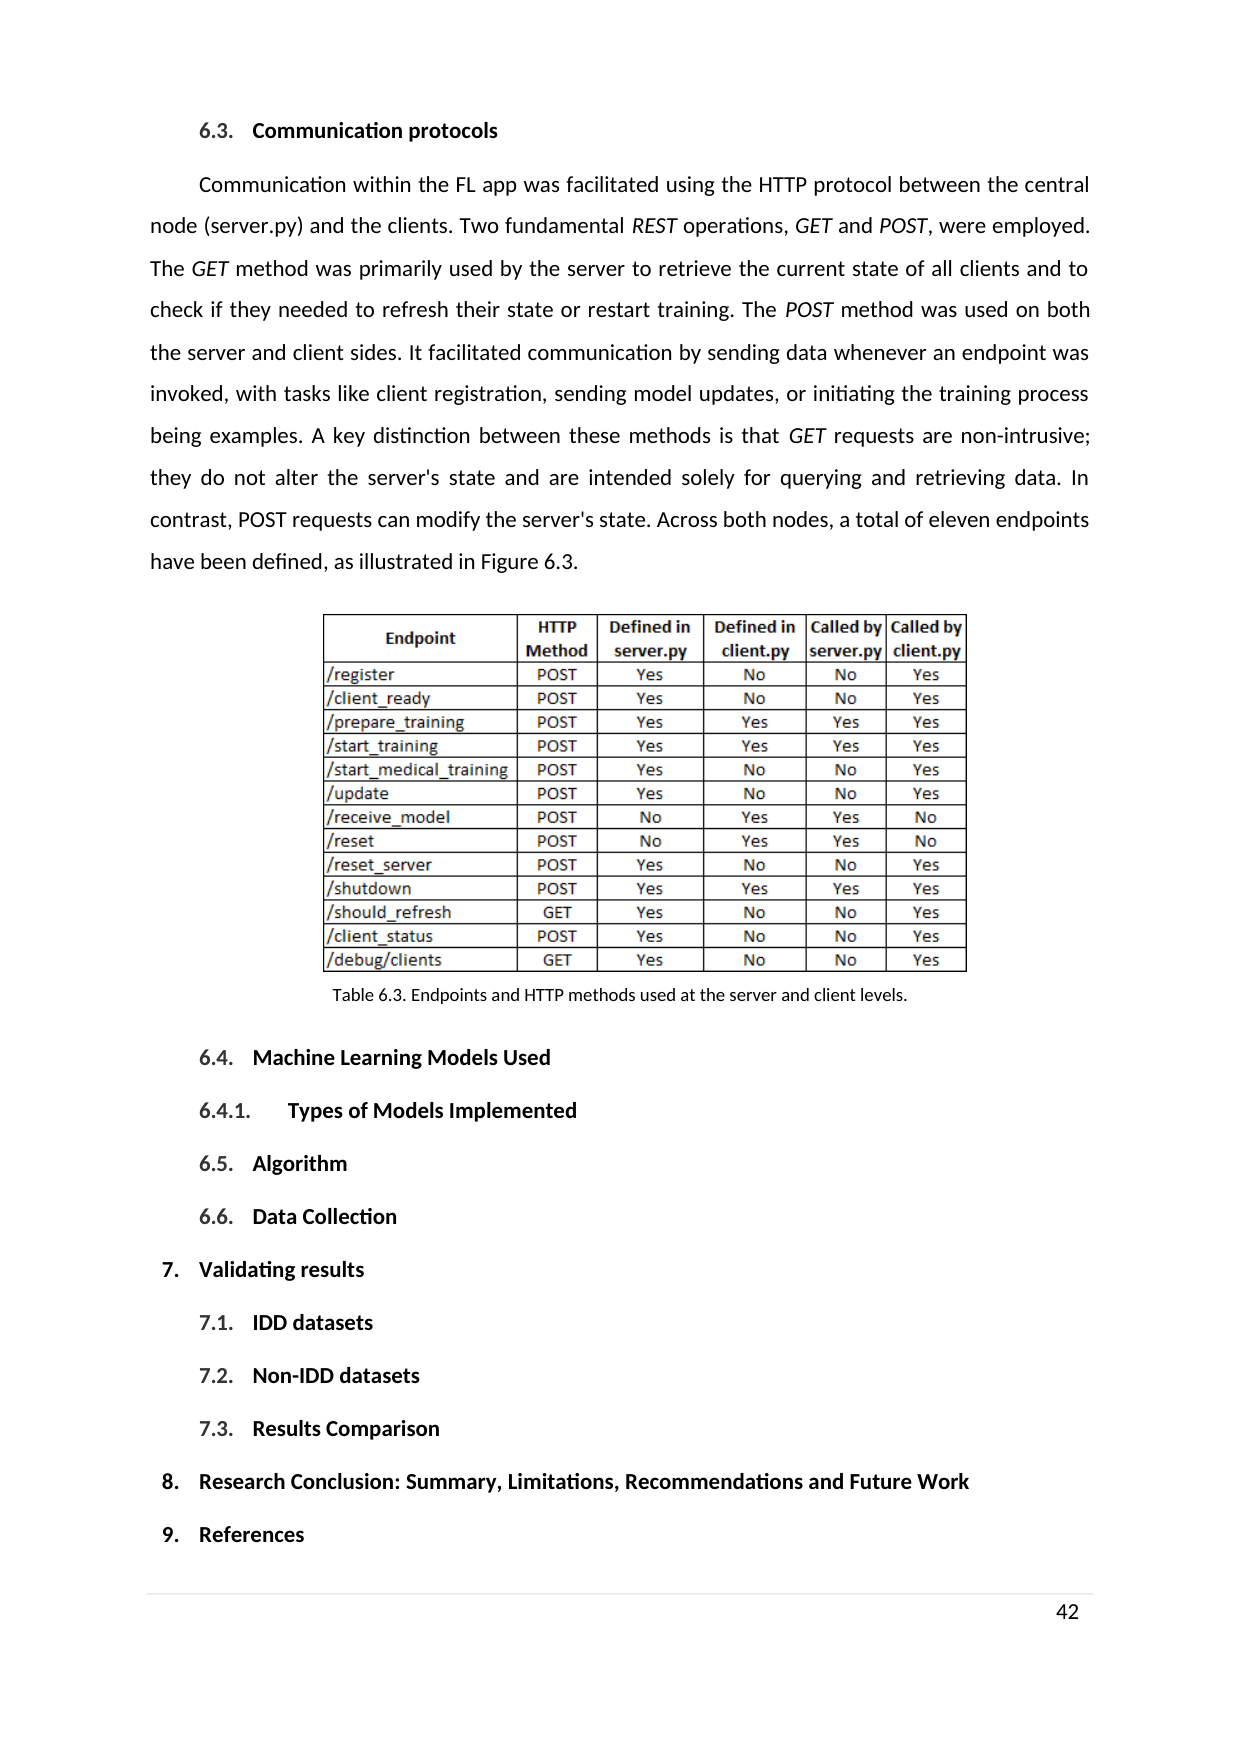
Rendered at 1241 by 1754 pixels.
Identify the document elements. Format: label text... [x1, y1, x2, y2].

subtitle IDD datasets [199, 1308, 1126, 1336]
subtitle Non-IDD datasets [199, 1361, 1126, 1389]
subtitle Algorithm [199, 1149, 1126, 1177]
subtitle References [162, 1520, 1126, 1548]
subtitle Data Collection [199, 1202, 1126, 1230]
subtitle Communication protocols [199, 117, 1126, 145]
subtitle Validating results [162, 1255, 1126, 1283]
subtitle Research Conclusion: Summary, Limitations, Recommendations and Future Work [162, 1467, 1126, 1495]
picture [323, 614, 967, 972]
text Communication within the FL app was facilitated using the HTTP protocol between the central node (server.py) and the clients. Two fundamental REST operations, GET and POST, were employed. The GET method was primarily used by the server to retrieve the current state of all clients and to check if they needed to refresh their state or restart training. The POST method was used on both the server and client sides. It facilitated communication by sending data whenever an endpoint was invoked, with tasks like client registration, sending model updates, or initiating the training process being examples. A key distinction between these methods is that GET requests are non-intrusive; they do not alter the server's state and are intended solely for querying and retrieving data. In contrast, POST requests can modify the server's state. Across both nodes, a total of eleven endpoints have been defined, as illustrated in Figure 6.3. [150, 170, 1091, 576]
subtitle Results Comparison [199, 1414, 1126, 1442]
subtitle Machine Learning Models Used [199, 1043, 1126, 1071]
subtitle Types of Models Implemented [199, 1096, 1126, 1124]
